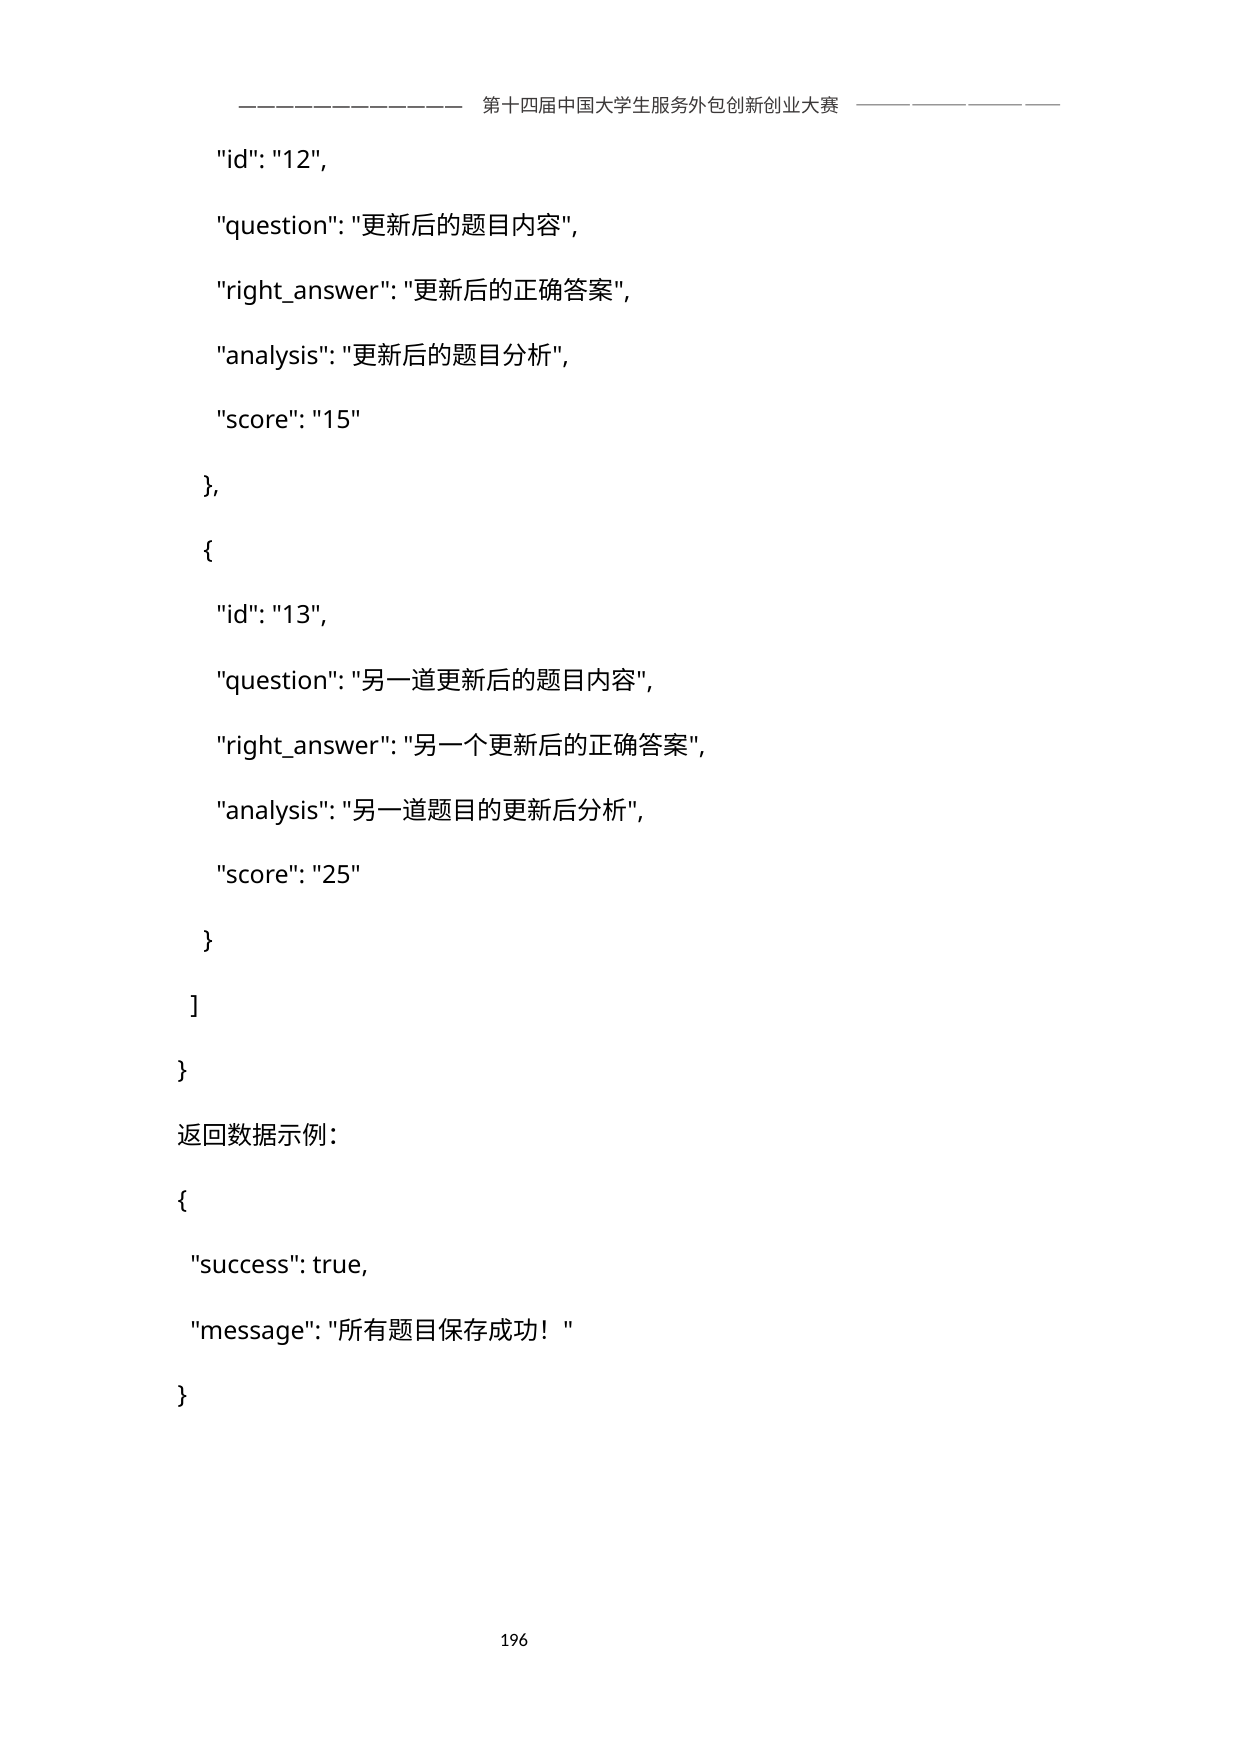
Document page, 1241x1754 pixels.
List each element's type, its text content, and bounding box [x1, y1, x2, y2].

text } [177, 1036, 1122, 1101]
text "analysis": "另一道题目的更新后分析", [177, 776, 1122, 841]
text 返回数据示例： [177, 1101, 1122, 1166]
text "score": "15" [177, 386, 1122, 451]
text { [177, 516, 1122, 581]
text "id": "12", [177, 126, 1122, 191]
text } [177, 1361, 1122, 1426]
text "right_answer": "另一个更新后的正确答案", [177, 711, 1122, 776]
text }, [177, 451, 1122, 516]
text { [177, 1166, 1122, 1231]
text "analysis": "更新后的题目分析", [177, 321, 1122, 386]
text } [177, 906, 1122, 971]
text "right_answer": "更新后的正确答案", [177, 256, 1122, 321]
text "question": "更新后的题目内容", [177, 191, 1122, 256]
text ] [177, 971, 1122, 1036]
text "question": "另一道更新后的题目内容", [177, 646, 1122, 711]
text "success": true, [177, 1231, 1122, 1296]
text "id": "13", [177, 581, 1122, 646]
text "message": "所有题目保存成功！" [177, 1296, 1122, 1361]
text "score": "25" [177, 841, 1122, 906]
